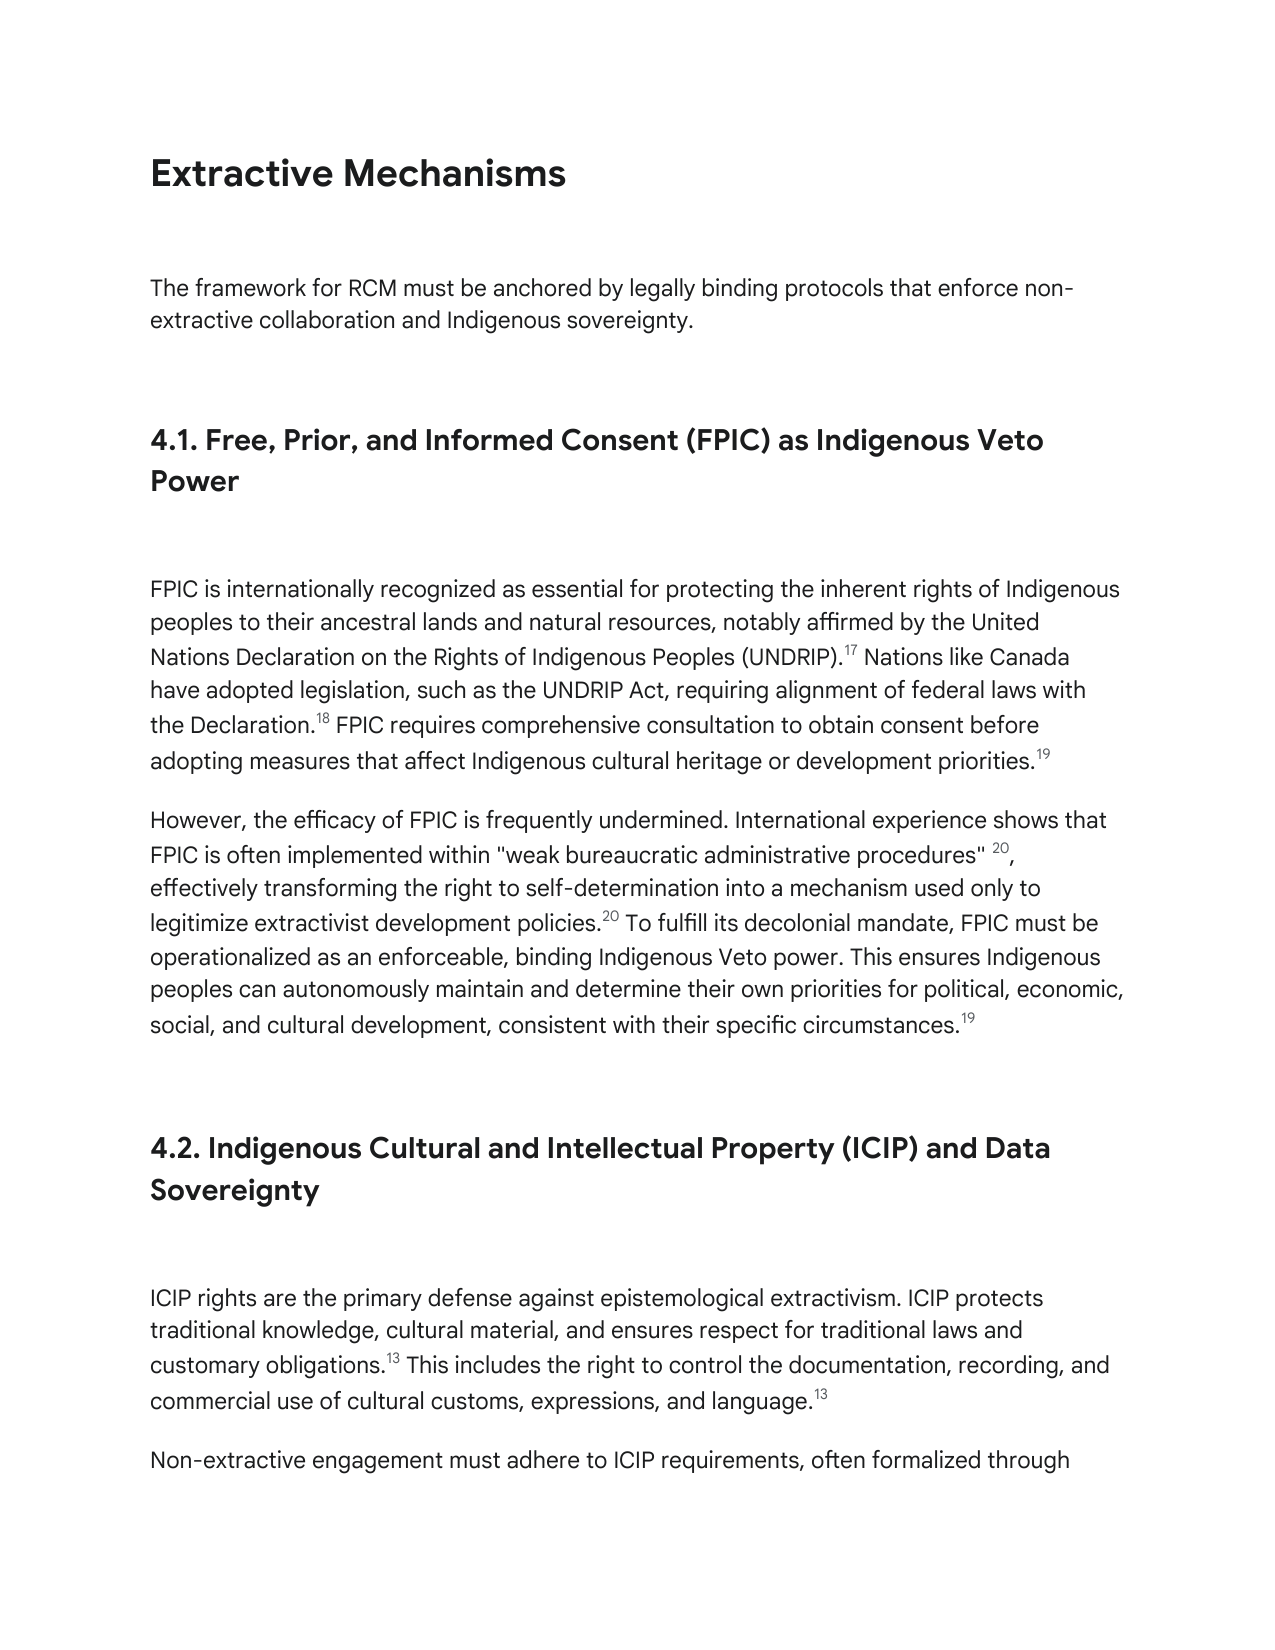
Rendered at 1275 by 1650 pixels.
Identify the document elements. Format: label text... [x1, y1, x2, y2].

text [150, 1446, 1125, 1475]
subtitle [150, 150, 1125, 197]
subtitle 4.1. Free, Prior, and Informed Consent (FPIC) as Indigenous Veto Power [150, 422, 1125, 500]
text ICIP rights are the primary defense against epistemological extractivism. ICIP protects traditional knowledge, cultural material, and ensures respect for traditional laws and customary obligations.13 This includes the right to control the documentation, recording, and commercial use of cultural customs, expressions, and language.13 [150, 1284, 1125, 1417]
text FPIC is internationally recognized as essential for protecting the inherent rights of Indigenous peoples to their ancestral lands and natural resources, notably affirmed by the United Nations Declaration on the Rights of Indigenous Peoples (UNDRIP).17 Nations like Canada have adopted legislation, such as the UNDRIP Act, requiring alignment of federal laws with the Declaration.18 FPIC requires comprehensive consultation to obtain consent before adopting measures that affect Indigenous cultural heritage or development priorities.19 [150, 575, 1125, 777]
text The framework for RCM must be anchored by legally binding protocols that enforce non-extractive collaboration and Indigenous sovereignty. [150, 274, 1125, 335]
subtitle 4.2. Indigenous Cultural and Intellectual Property (ICIP) and Data Sovereignty [150, 1130, 1125, 1208]
text However, the efficacy of FPIC is frequently undermined. International experience shows that FPIC is often implemented within "weak bureaucratic administrative procedures" 20, effectively transforming the right to self-determination into a mechanism used only to legitimize extractivist development policies.20 To fulfill its decolonial mandate, FPIC must be operationalized as an enforceable, binding Indigenous Veto power. This ensures Indigenous peoples can autonomously maintain and determine their own priorities for political, economic, social, and cultural development, consistent with their specific circumstances.19 [150, 806, 1125, 1040]
